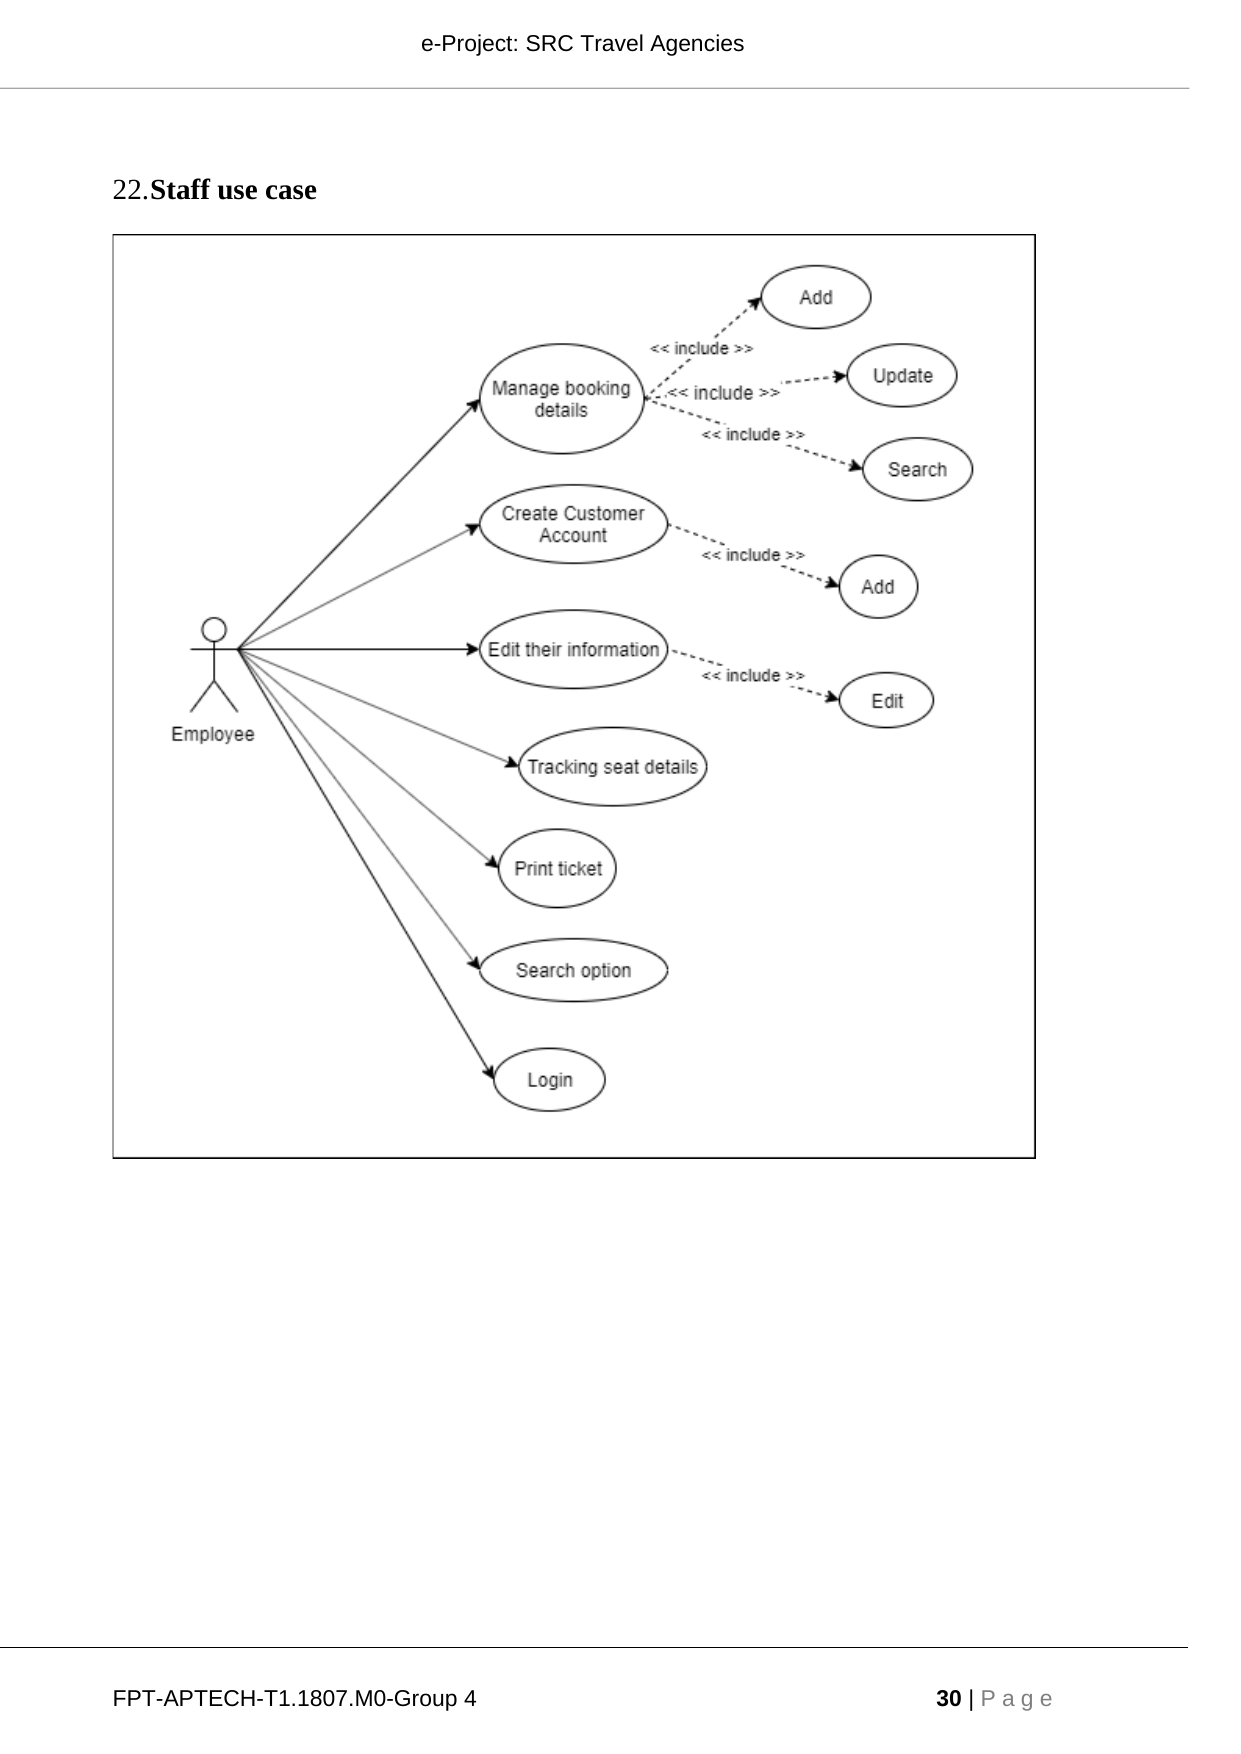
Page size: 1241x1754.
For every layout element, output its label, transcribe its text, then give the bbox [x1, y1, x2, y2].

subtitle Staff use case [112, 172, 1162, 206]
picture [112, 234, 1036, 1159]
